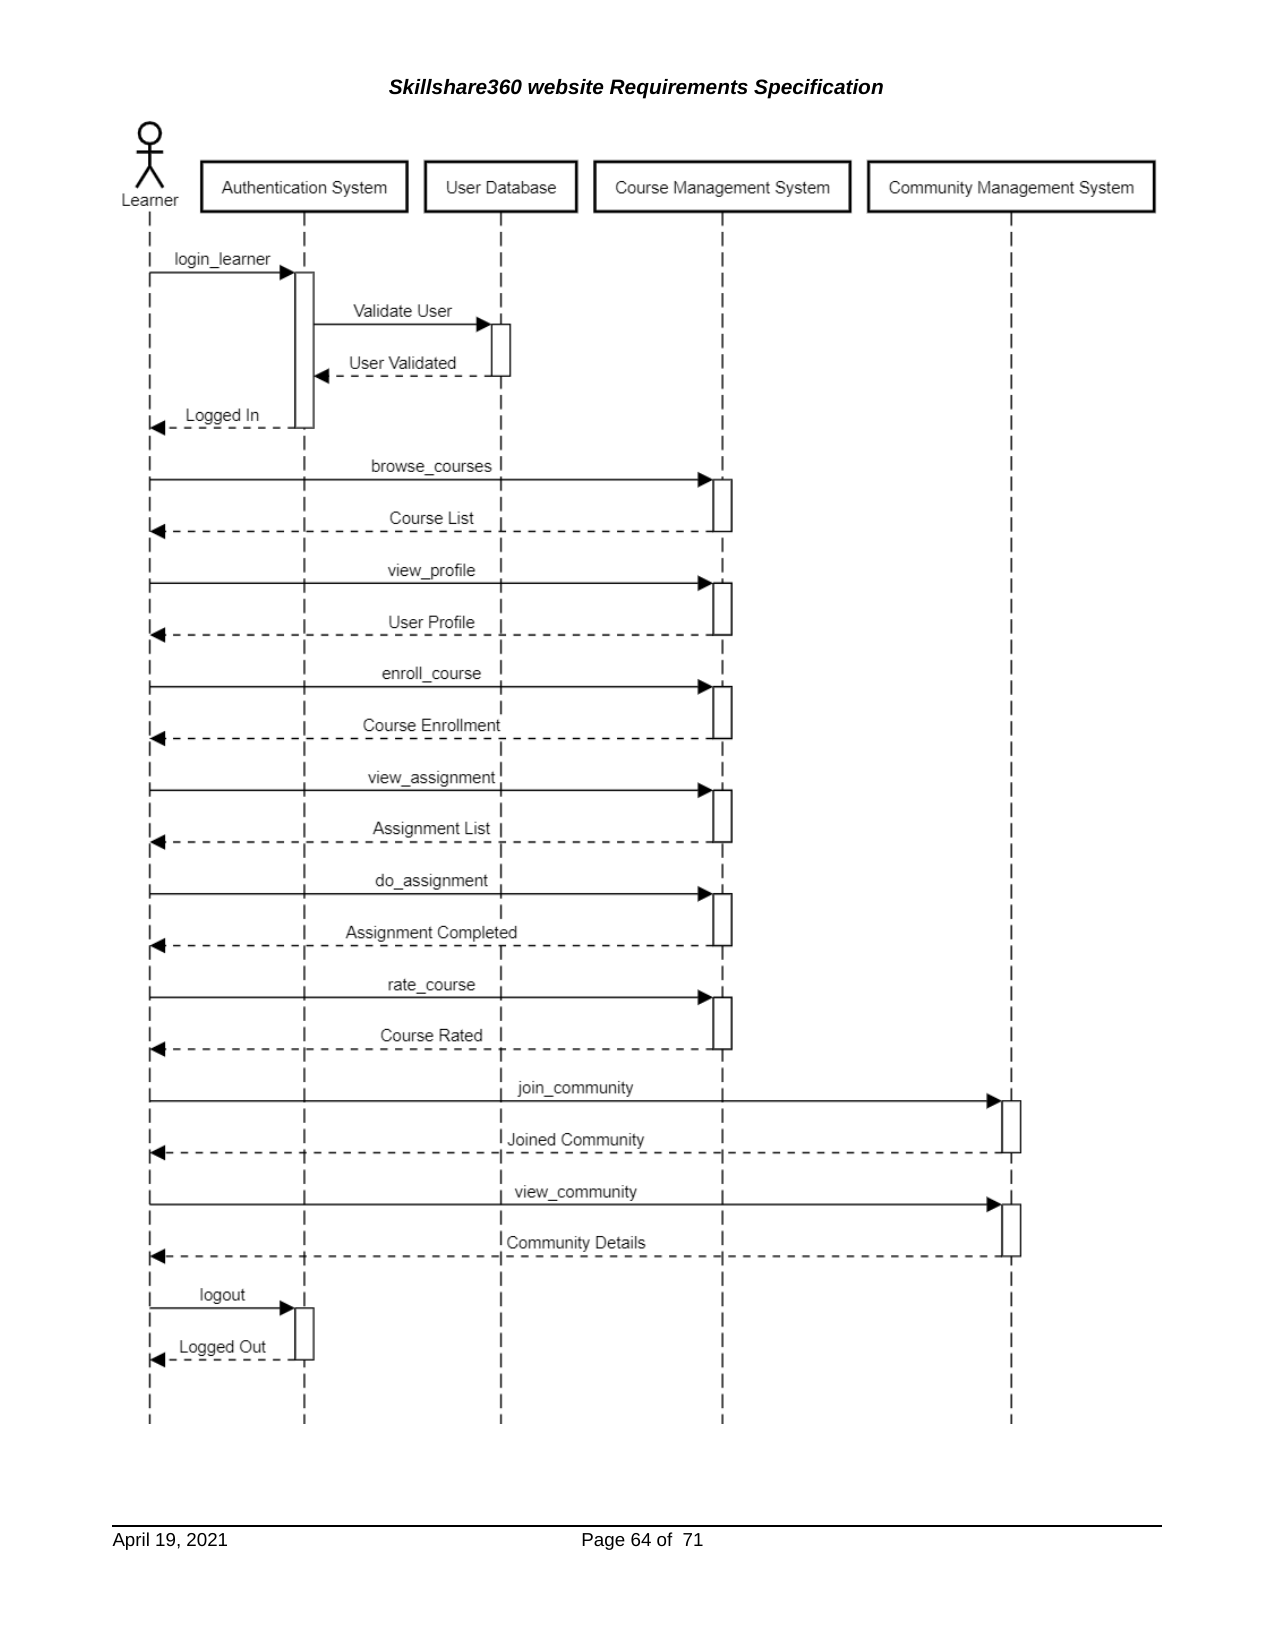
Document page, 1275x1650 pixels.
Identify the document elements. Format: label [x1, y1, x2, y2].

picture [112, 112, 1163, 1424]
